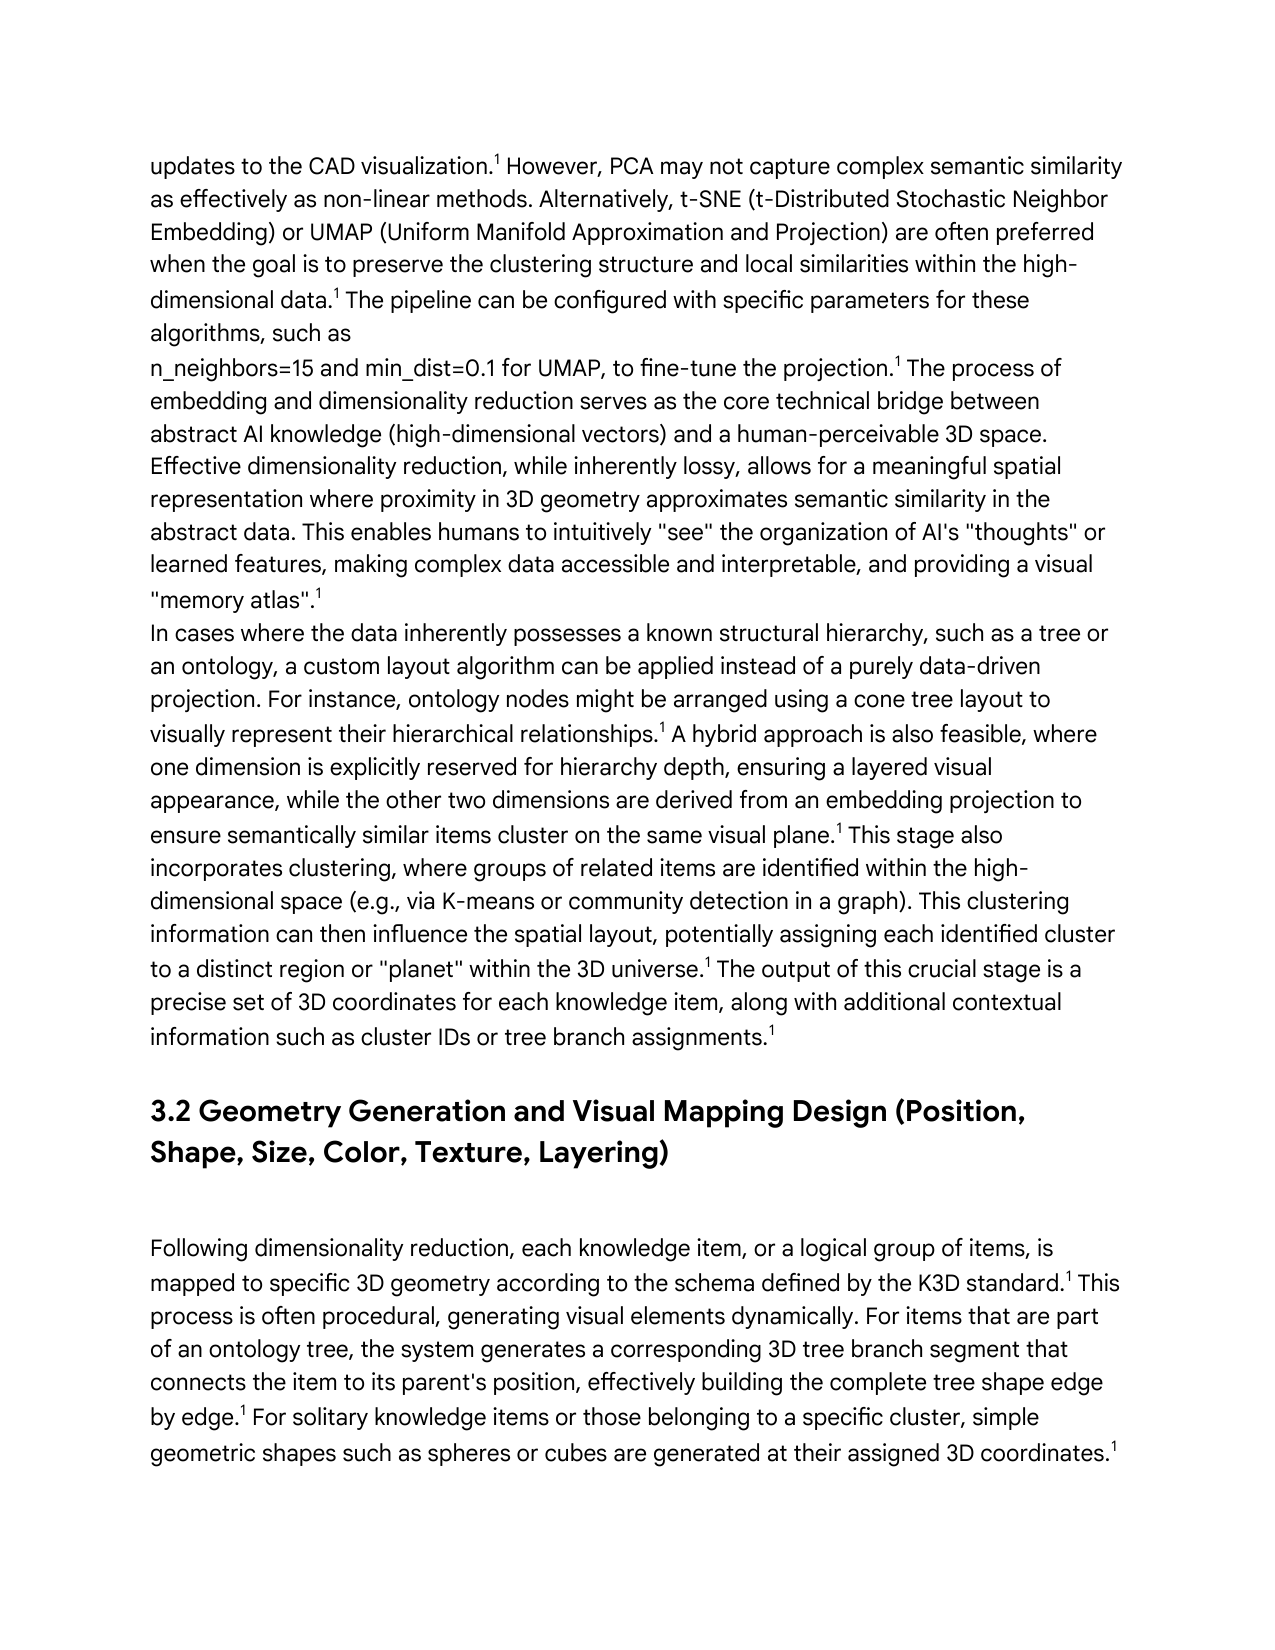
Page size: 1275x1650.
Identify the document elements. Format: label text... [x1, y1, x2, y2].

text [150, 150, 1125, 348]
subtitle 3.2 Geometry Generation and Visual Mapping Design (Position, Shape, Size, Color, Texture, Layering) [150, 1093, 1125, 1171]
text In cases where the data inherently possesses a known structural hierarchy, such as a tree or an ontology, a custom layout algorithm can be applied instead of a purely data-driven projection. For instance, ontology nodes might be arranged using a cone tree layout to visually represent their hierarchical relationships.1 A hybrid approach is also feasible, where one dimension is explicitly reserved for hierarchy depth, ensuring a layered visual appearance, while the other two dimensions are derived from an embedding projection to ensure semantically similar items cluster on the same visual plane.1 This stage also incorporates clustering, where groups of related items are identified within the high-dimensional space (e.g., via K-means or community detection in a graph). This clustering information can then influence the spatial layout, potentially assigning each identified cluster to a distinct region or "planet" within the 3D universe.1 The output of this crucial stage is a precise set of 3D coordinates for each knowledge item, along with additional contextual information such as cluster IDs or tree branch assignments.1 [150, 619, 1125, 1053]
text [150, 1234, 1125, 1468]
text n_neighbors=15 and min_dist=0.1 for UMAP, to fine-tune the projection.1 The process of embedding and dimensionality reduction serves as the core technical bridge between abstract AI knowledge (high-dimensional vectors) and a human-perceivable 3D space. Effective dimensionality reduction, while inherently lossy, allows for a meaningful spatial representation where proximity in 3D geometry approximates semantic similarity in the abstract data. This enables humans to intuitively "see" the organization of AI's "thoughts" or learned features, making complex data accessible and interpretable, and providing a visual "memory atlas".1 [150, 352, 1125, 615]
